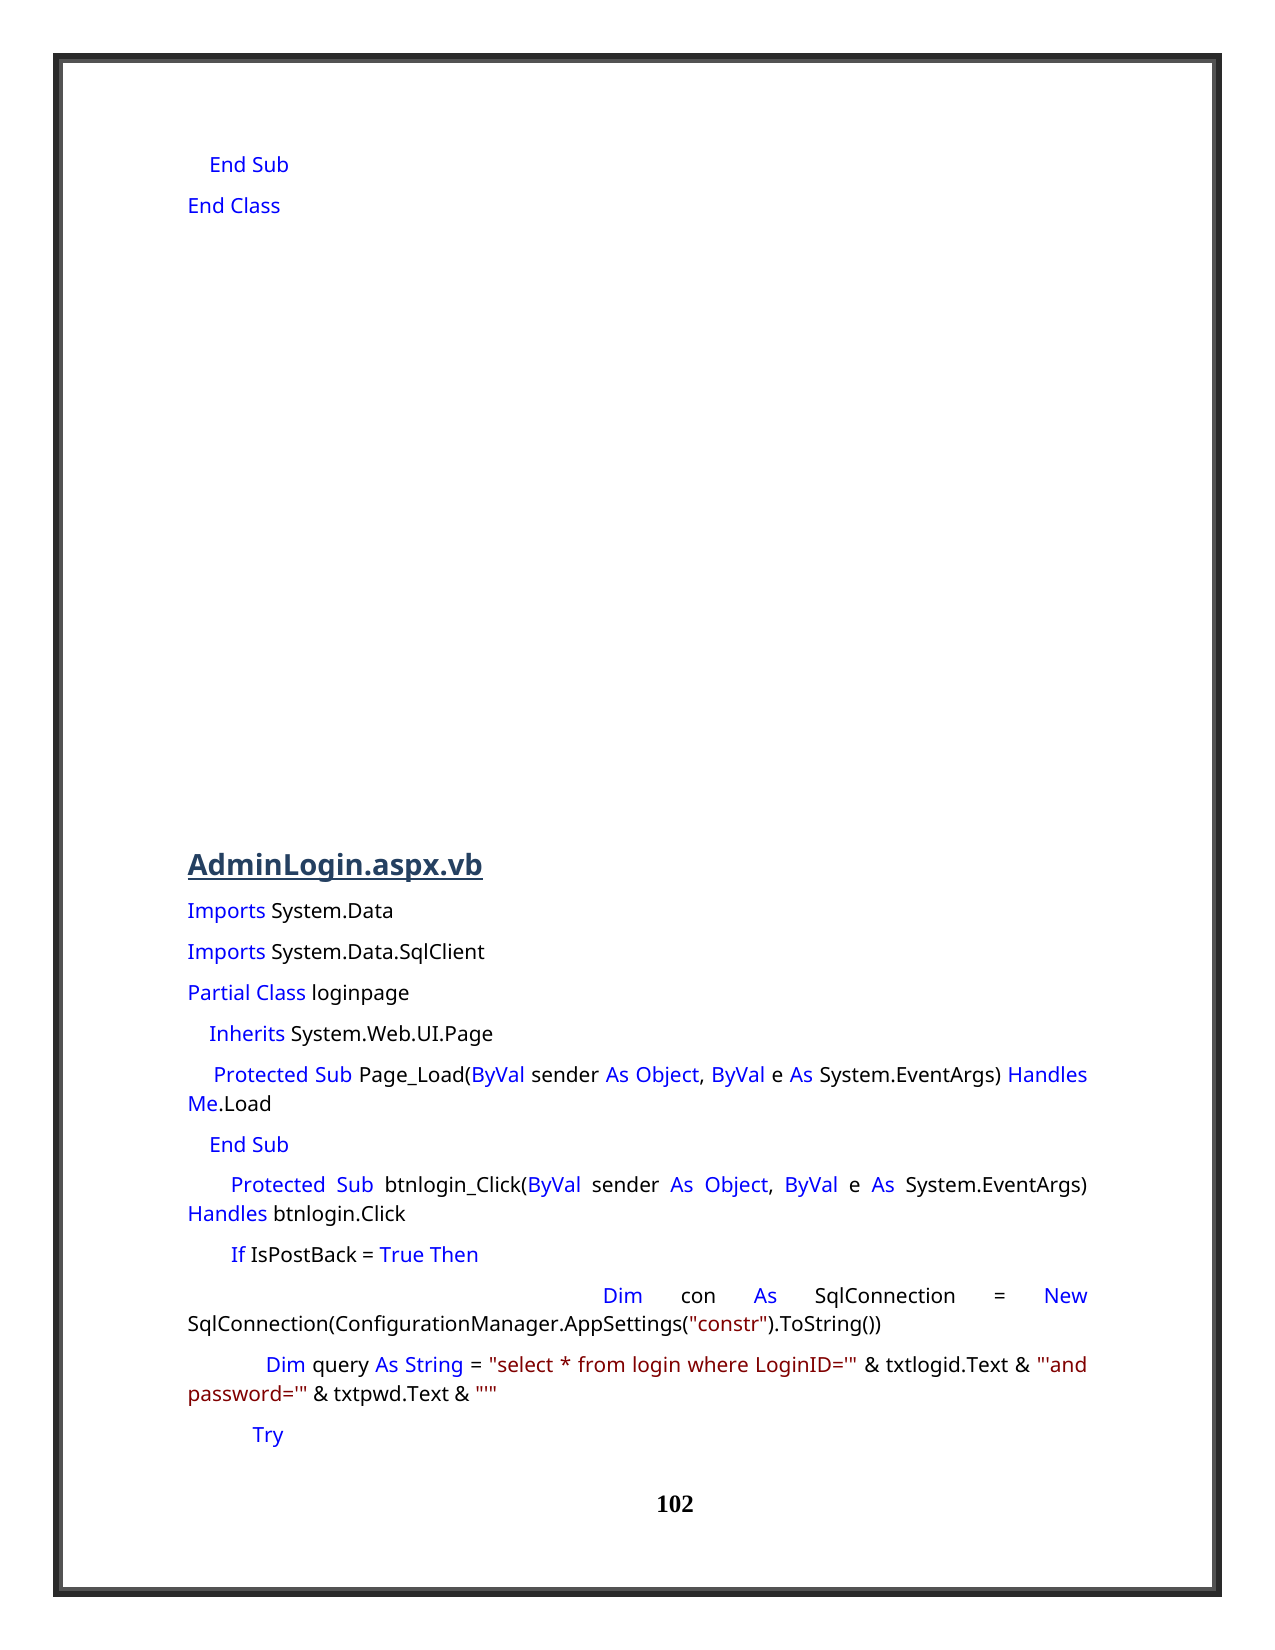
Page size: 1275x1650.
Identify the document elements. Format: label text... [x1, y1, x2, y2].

text Inherits System.Web.UI.Page [187, 1019, 1087, 1048]
text Try [187, 1420, 1087, 1448]
text AdminLogin.aspx.vb [187, 844, 1087, 884]
text Protected Sub Page_Load(ByVal sender As Object, ByVal e As System.EventArgs) Handles Me.Load [187, 1060, 1087, 1117]
text Protected Sub btnlogin_Click(ByVal sender As Object, ByVal e As System.EventArgs) Handles btnlogin.Click [187, 1171, 1087, 1227]
text Imports System.Data.SqlClient [187, 937, 1087, 966]
text Imports System.Data [187, 897, 1087, 925]
text End Class [187, 191, 1087, 219]
text Dim query As String = "select * from login where LoginID='" & txtlogid.Text & "'and password='" & txtpwd.Text & "'" [187, 1350, 1087, 1407]
text End Sub [187, 150, 1087, 178]
text Dim con As SqlConnection = New SqlConnection(ConfigurationManager.AppSettings("constr").ToString()) [187, 1281, 1087, 1338]
text Partial Class loginpage [187, 978, 1087, 1007]
text End Sub [187, 1130, 1087, 1158]
text If IsPostBack = True Then [187, 1240, 1087, 1268]
